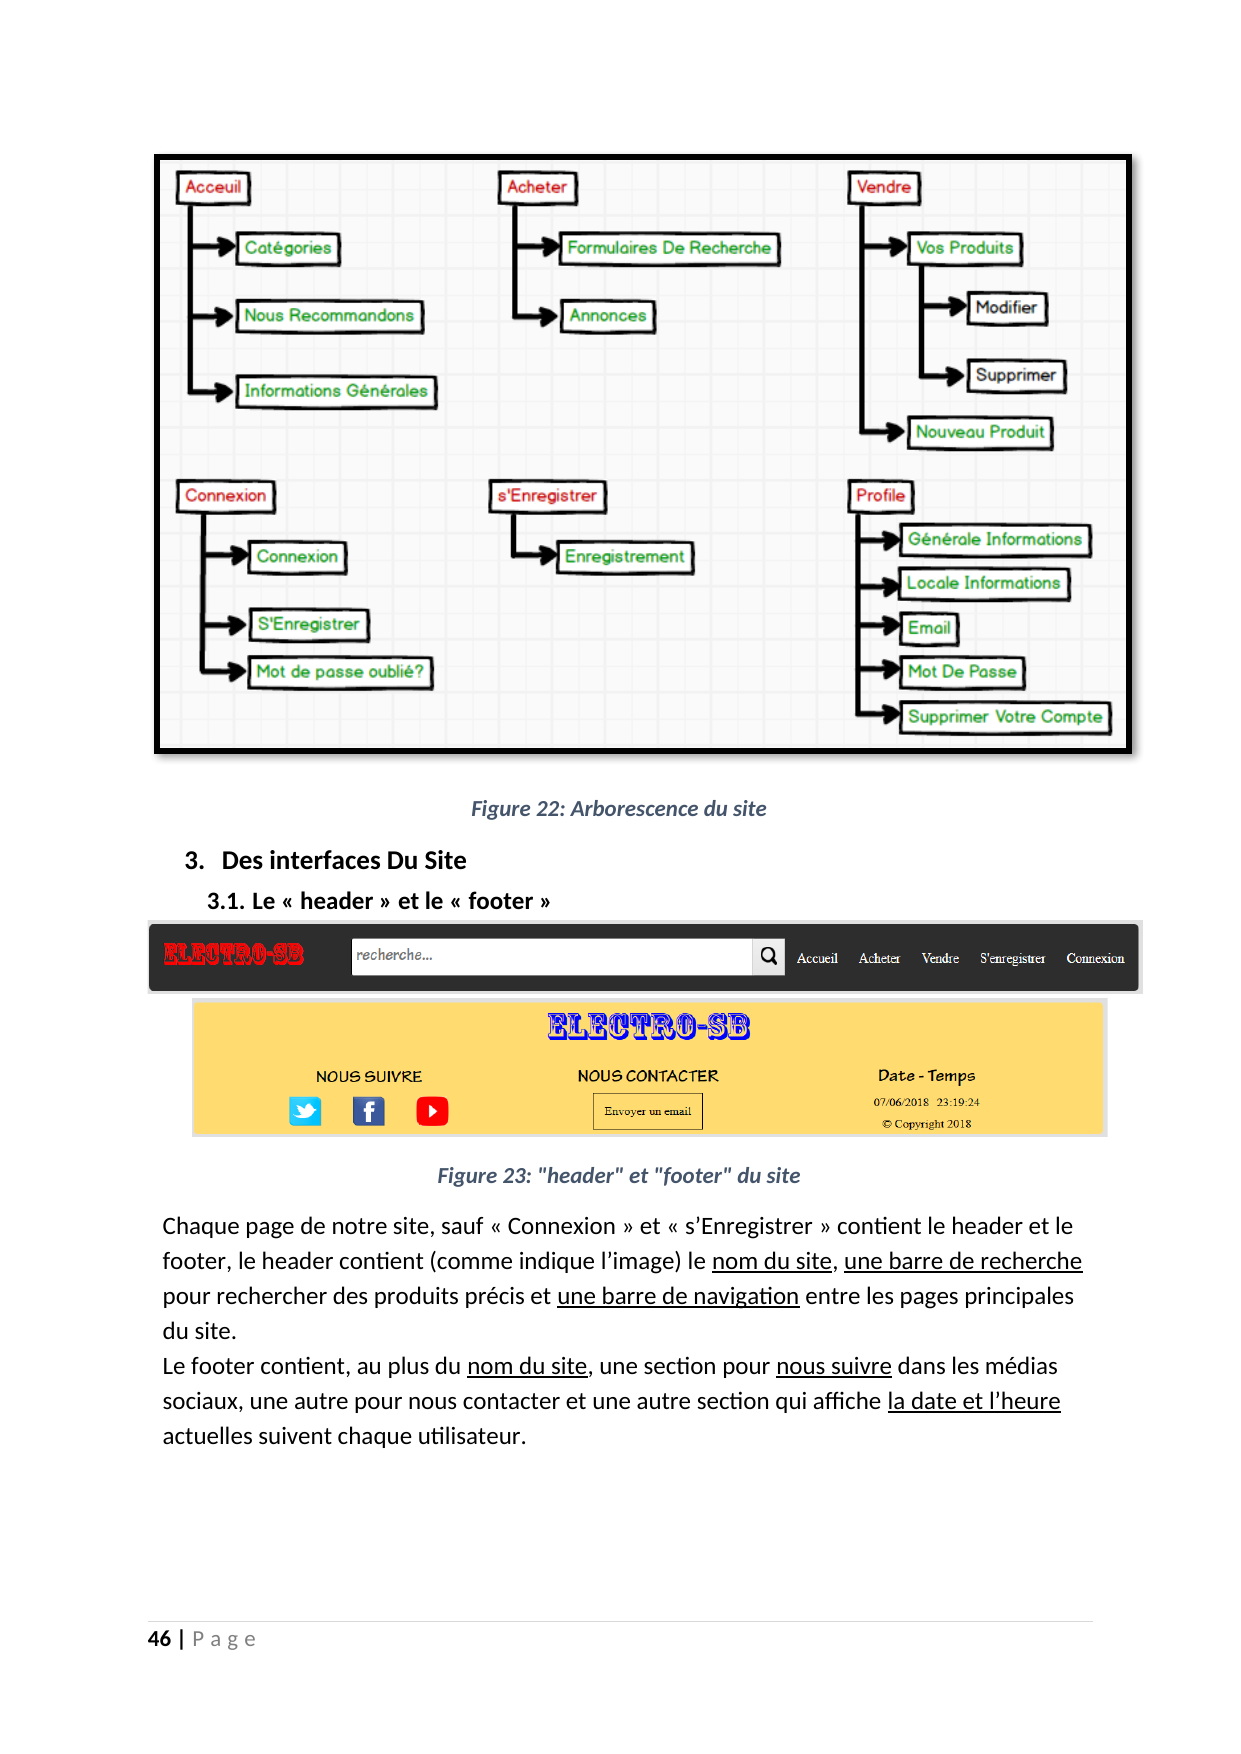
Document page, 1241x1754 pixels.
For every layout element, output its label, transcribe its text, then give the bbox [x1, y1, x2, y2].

list Le footer contient, au plus du nom du site, une section pour nous suivre dans les médias sociaux, une autre pour nous contacter et une autre section qui affiche la date et l’heure actuelles suivent chaque utilisateur. [162, 1350, 1093, 1451]
picture [160, 160, 1126, 748]
subtitle Le « header » et le « footer » [207, 886, 1093, 916]
picture [147, 920, 1143, 994]
text Figure 23: "header" et "footer" du site [148, 1162, 1093, 1189]
picture [192, 998, 1108, 1137]
list Chaque page de notre site, sauf « Connexion » et « s’Enregistrer » contient le header et le footer, le header contient (comme indique l’image) le nom du site, une barre de recherche pour rechercher des produits précis et une barre de navigation entre les pages principales du site. [162, 1210, 1093, 1346]
text Figure 22: Arborescence du site [148, 794, 1093, 823]
subtitle Des interfaces Du Site [184, 843, 1093, 876]
